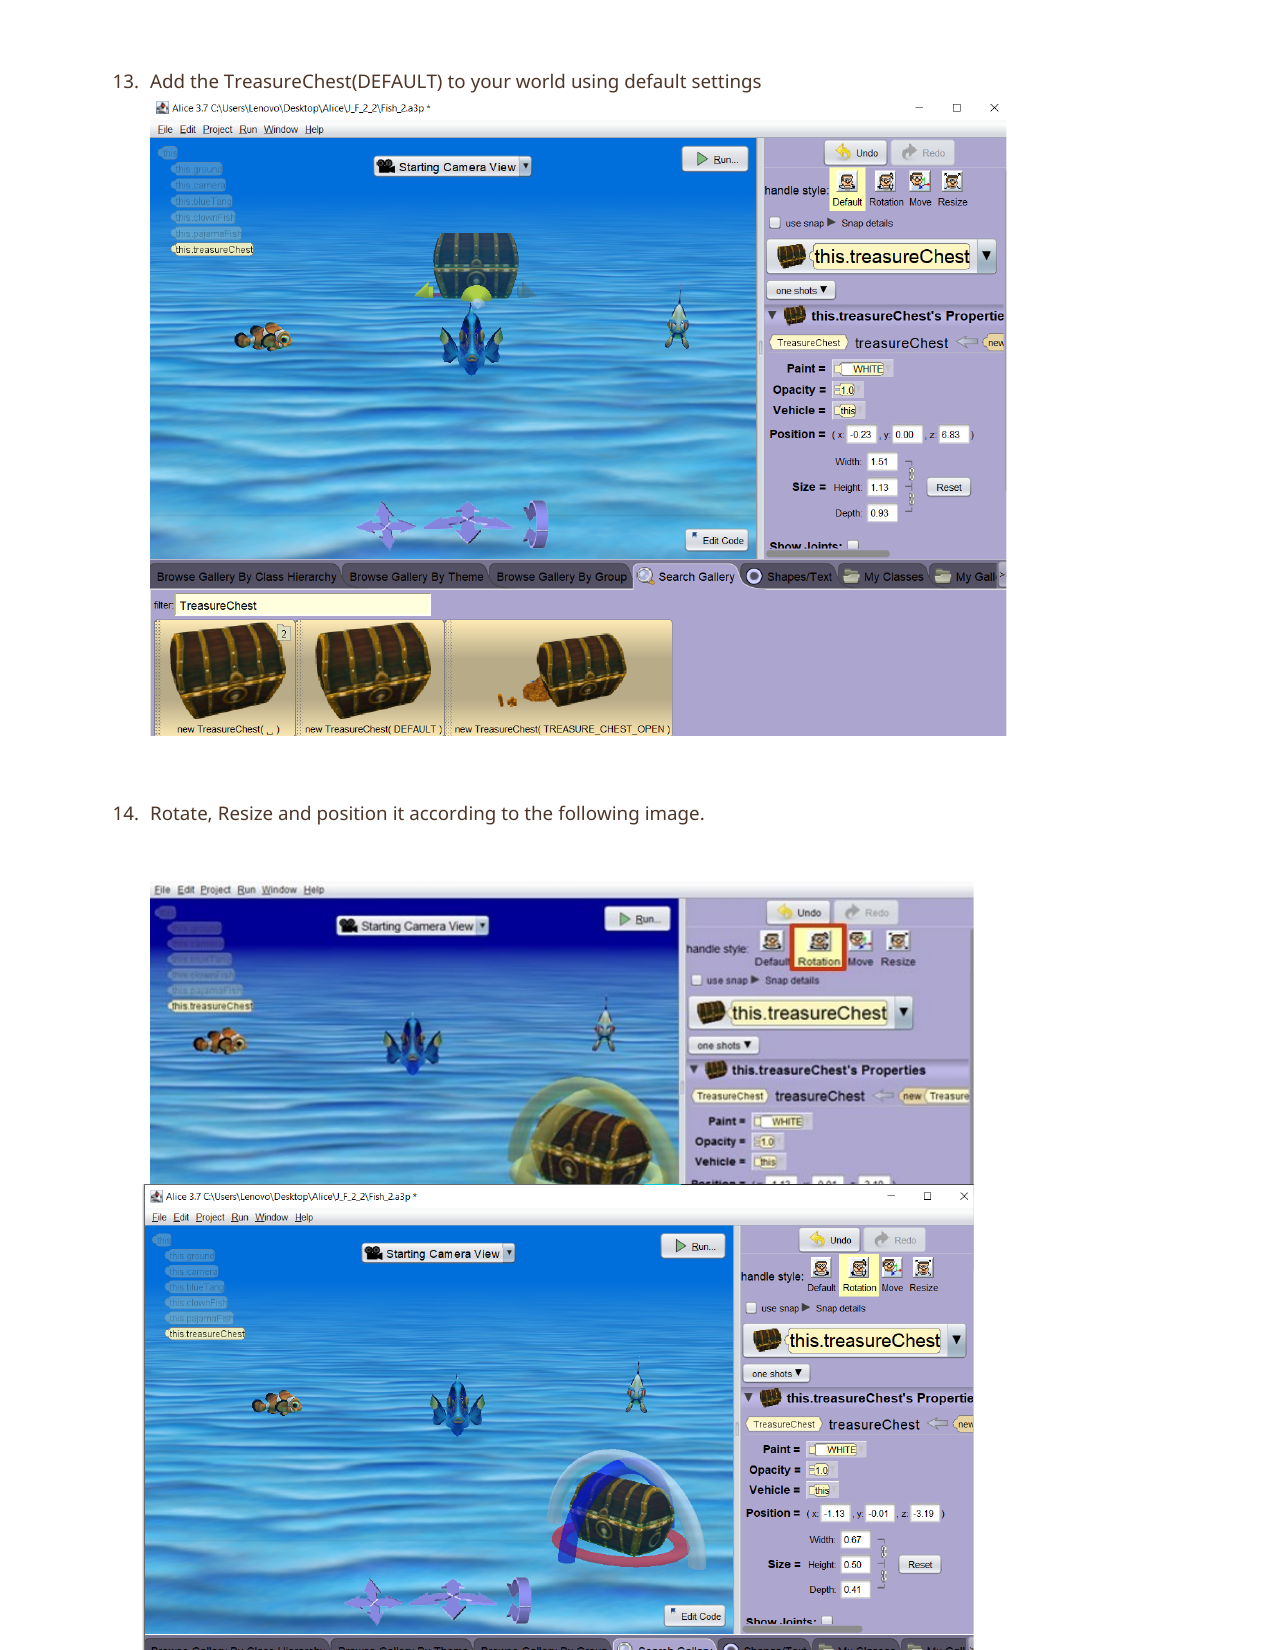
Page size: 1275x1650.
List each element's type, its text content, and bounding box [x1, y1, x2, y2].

list Add the TreasureChest(DEFAULT) to your world using default settings [112, 69, 1275, 94]
picture [150, 99, 1007, 736]
list Rotate, Resize and position it according to the following image. [112, 800, 1275, 826]
picture [142, 881, 974, 1650]
